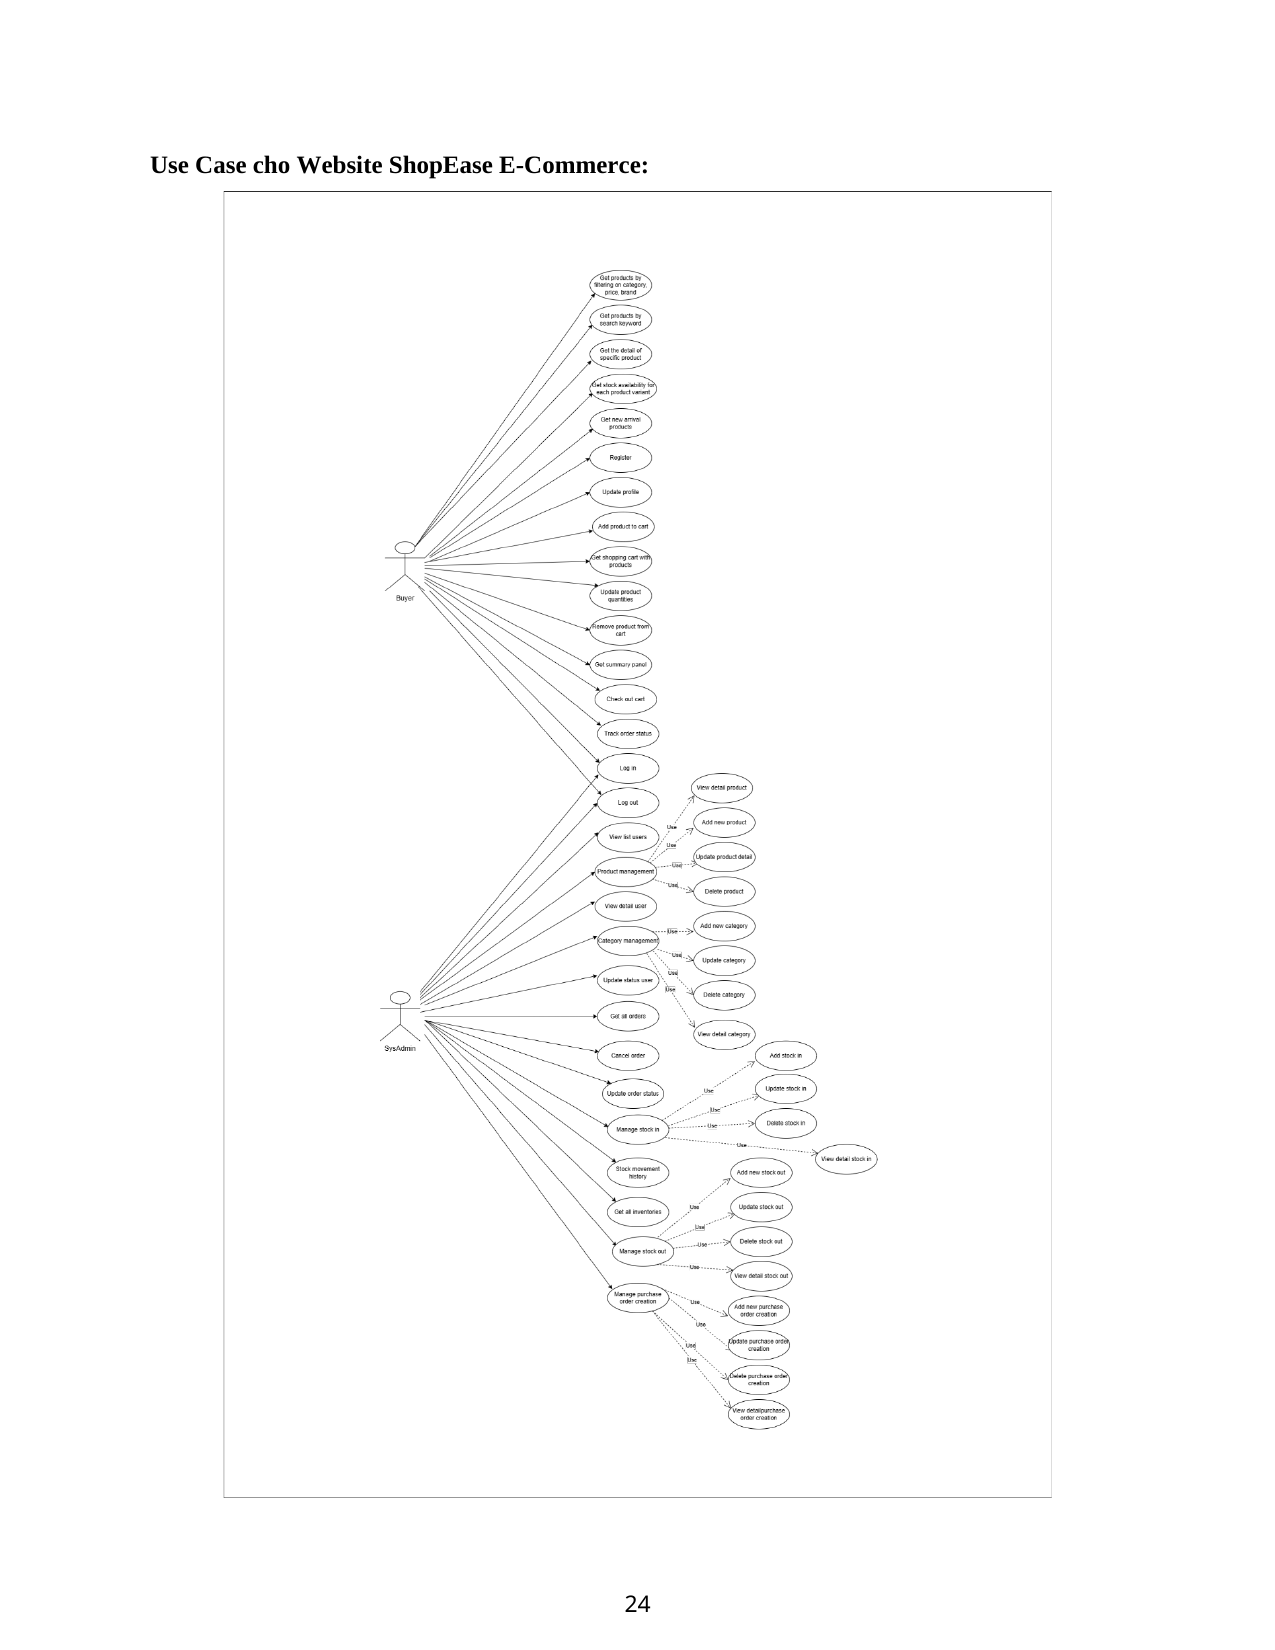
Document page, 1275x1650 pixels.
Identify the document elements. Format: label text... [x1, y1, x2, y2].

picture [223, 191, 1052, 1498]
text Use Case cho Website ShopEase E-Commerce: [150, 150, 1125, 179]
